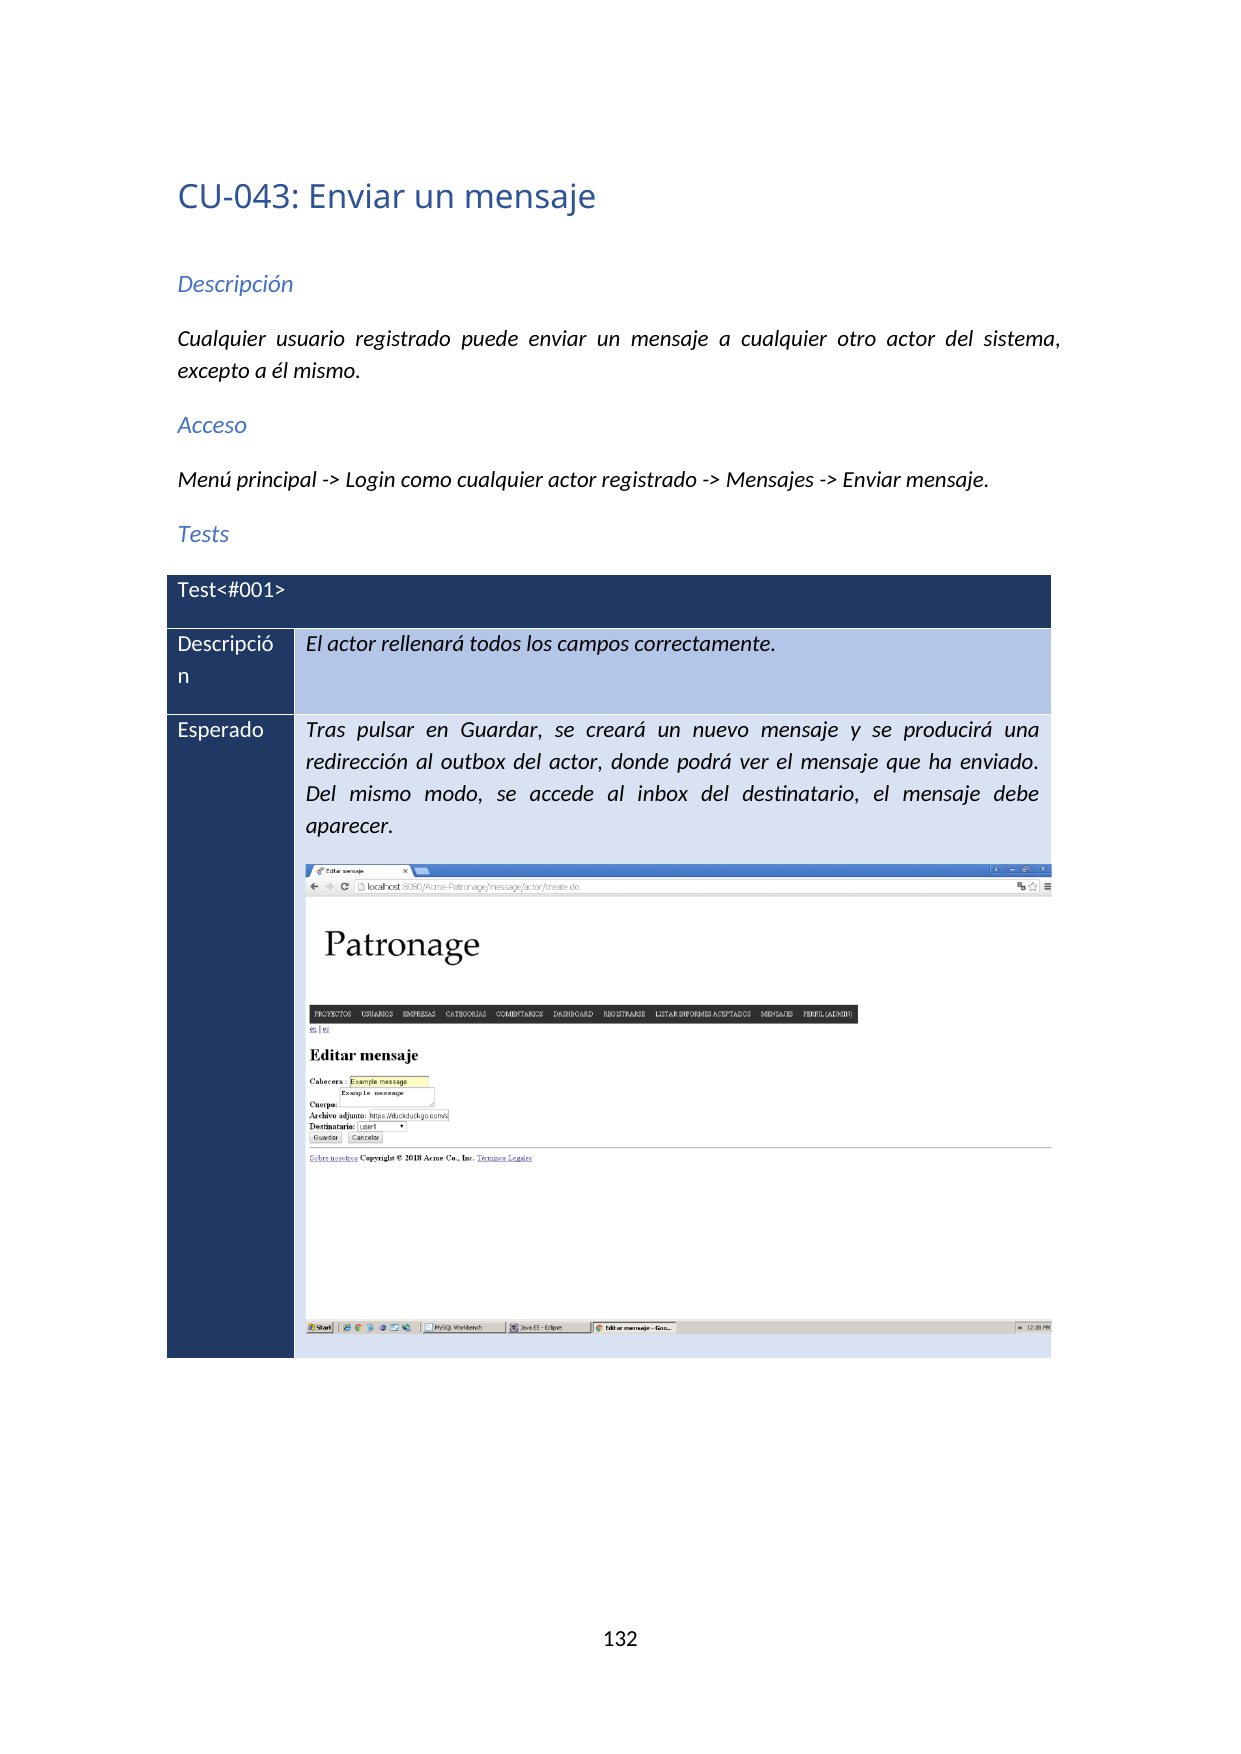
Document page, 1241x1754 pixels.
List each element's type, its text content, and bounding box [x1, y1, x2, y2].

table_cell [295, 715, 1051, 1358]
table_header Test<#001> [167, 575, 1051, 628]
text Menú principal -> Login como cualquier actor registrado -> Mensajes -> Enviar mensaje. [177, 465, 1063, 493]
picture [305, 864, 1052, 1334]
table_cell El actor rellenará todos los campos correctamente. [295, 629, 1051, 714]
table_cell Descripción [167, 629, 294, 714]
text Descripción [177, 268, 1063, 299]
text Cualquier usuario registrado puede enviar un mensaje a cualquier otro actor del sistema, excepto a él mismo. [177, 324, 1063, 384]
text Tests [177, 518, 1063, 549]
table_cell Esperado [167, 715, 294, 1358]
subtitle CU-043: Enviar un mensaje [177, 173, 1063, 218]
text Acceso [177, 409, 1063, 440]
